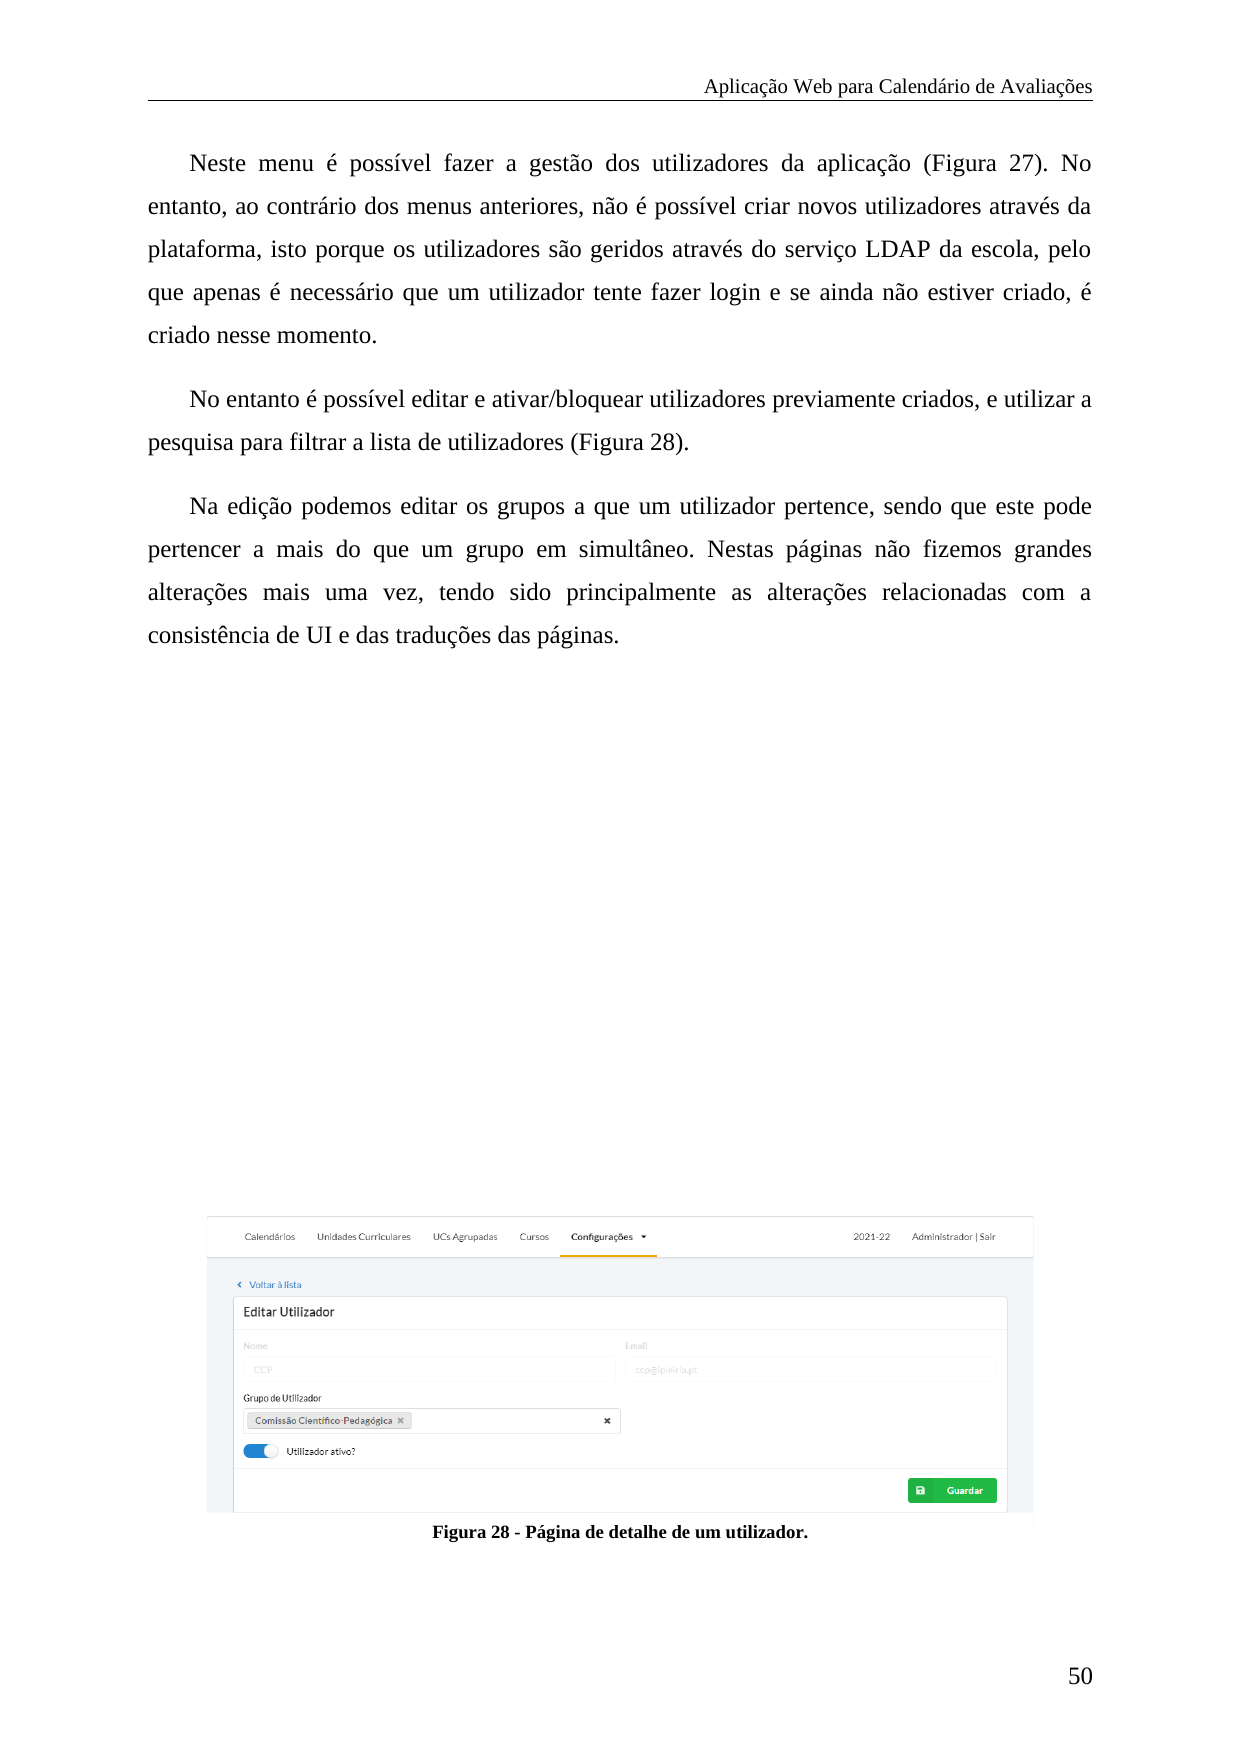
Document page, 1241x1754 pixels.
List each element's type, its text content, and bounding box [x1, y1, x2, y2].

picture [206, 1216, 1034, 1512]
text No entanto é possível editar e ativar/bloquear utilizadores previamente criados, e utilizar a pesquisa para filtrar a lista de utilizadores (Figura 28). [148, 384, 1093, 456]
text Na edição podemos editar os grupos a que um utilizador pertence, sendo que este pode pertencer a mais do que um grupo em simultâneo. Nestas páginas não fizemos grandes alterações mais uma vez, tendo sido principalmente as alterações relacionadas com a consistência de UI e das traduções das páginas. [148, 491, 1093, 649]
text Neste menu é possível fazer a gestão dos utilizadores da aplicação (Figura 27). No entanto, ao contrário dos menus anteriores, não é possível criar novos utilizadores através da plataforma, isto porque os utilizadores são geridos através do serviço LDAP da escola, pelo que apenas é necessário que um utilizador tente fazer login e se ainda não estiver criado, é criado nesse momento. [148, 148, 1093, 349]
